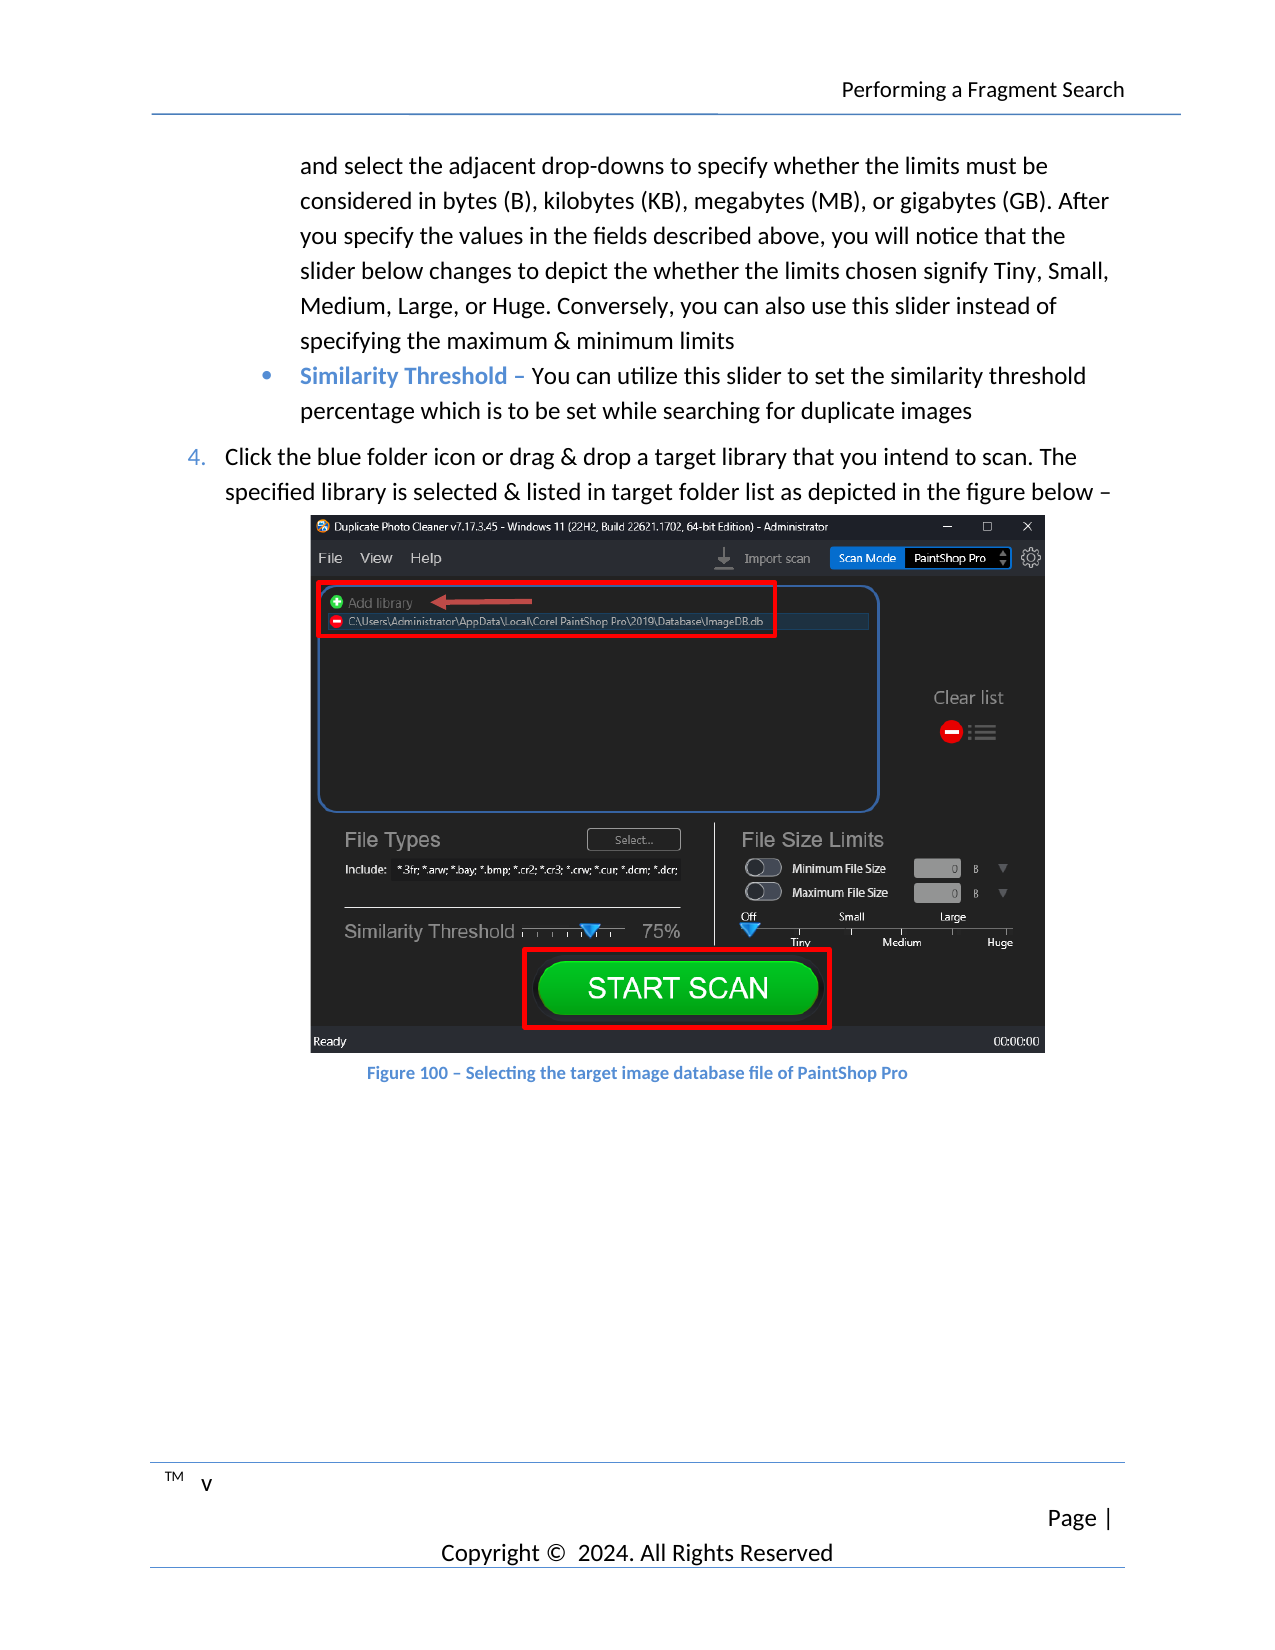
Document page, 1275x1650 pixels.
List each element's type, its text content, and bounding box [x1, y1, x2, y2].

list Similarity Threshold – You can utilize this slider to set the similarity threshold percentage which is to be set while searching for duplicate images [262, 360, 1125, 426]
list Click the blue folder icon or drag & drop a target library that you intend to scan. The specified library is selected & listed in target folder list as depicted in the figure below – [187, 441, 1125, 507]
picture [310, 515, 1045, 1053]
text Figure 100 – Selecting the target image database file of PaintShop Pro [150, 1061, 1125, 1084]
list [262, 150, 1125, 356]
